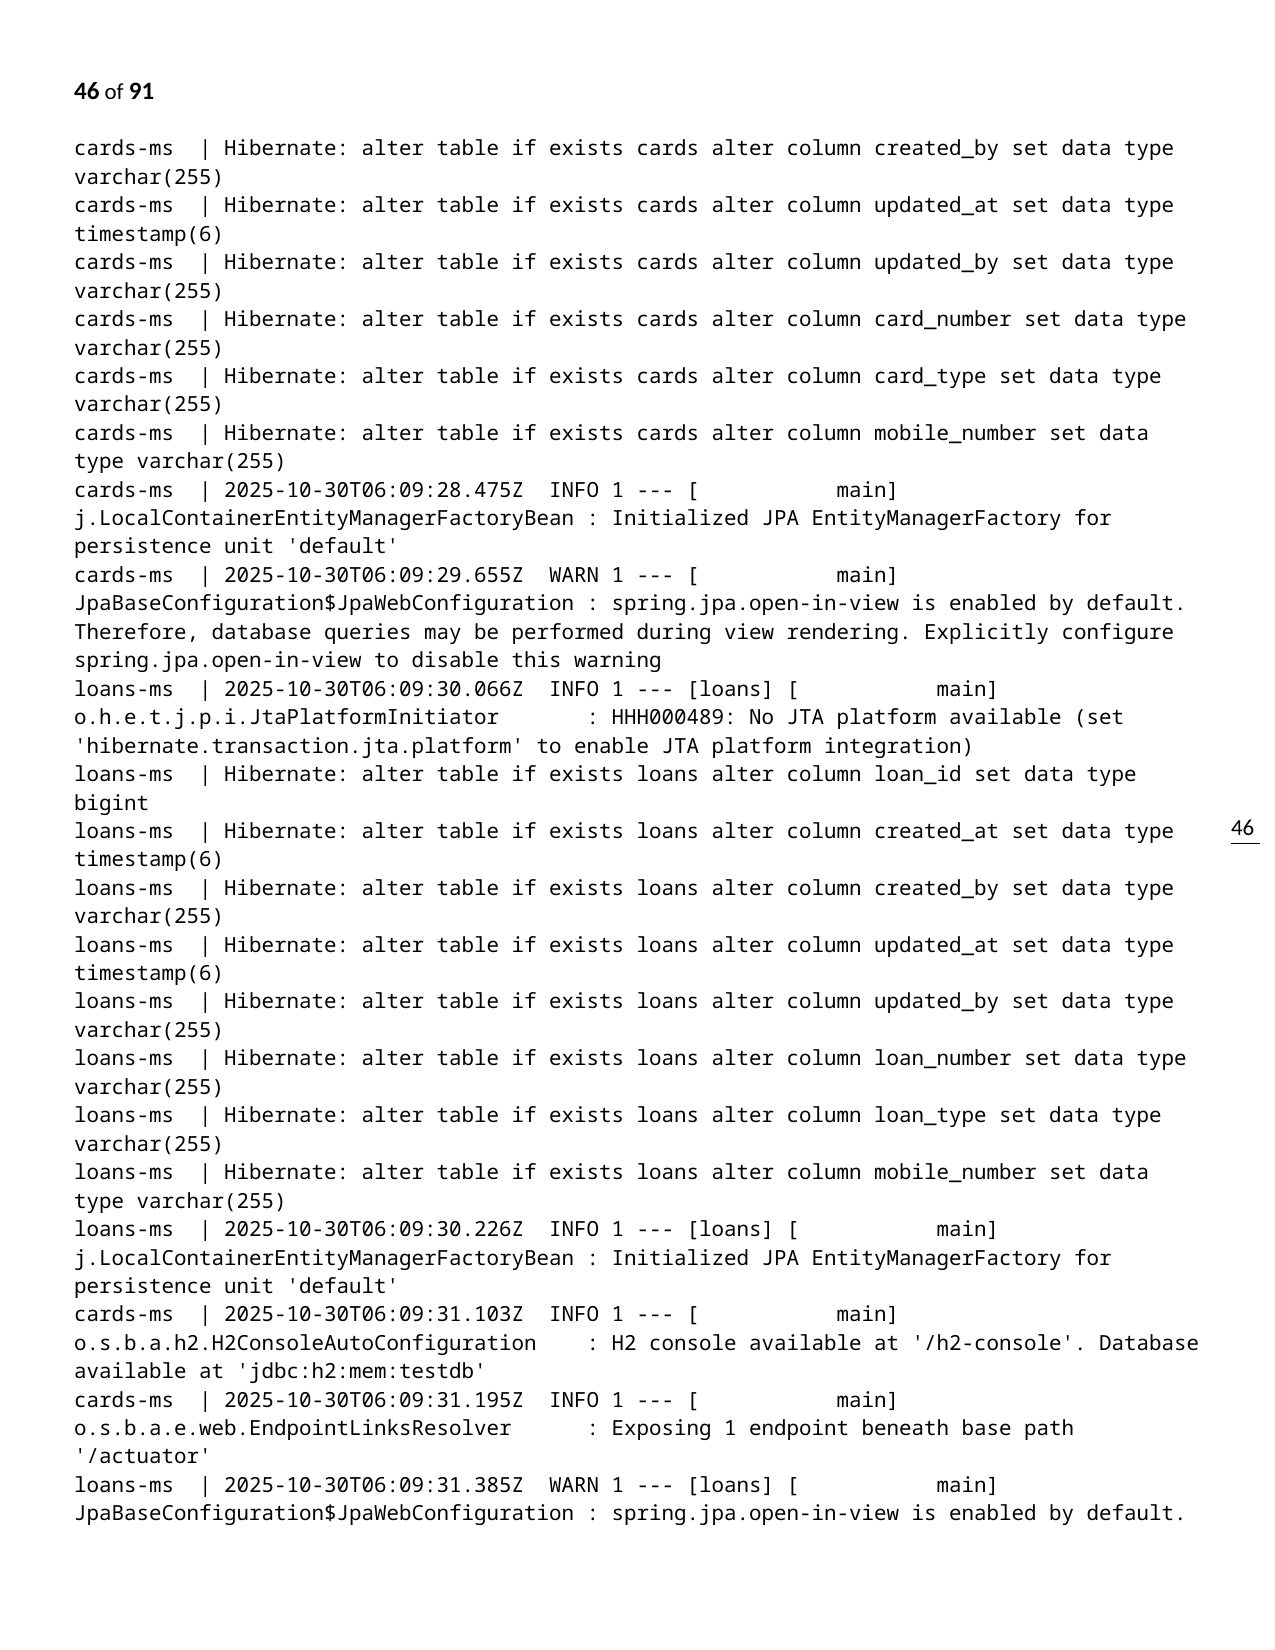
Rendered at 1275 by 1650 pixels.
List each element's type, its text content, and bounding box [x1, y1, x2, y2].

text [74, 1470, 1201, 1527]
text cards-ms | 2025-10-30T06:09:31.195Z INFO 1 --- [ main] o.s.b.a.e.web.EndpointLinksResolver : Exposing 1 endpoint beneath base path '/actuator' [74, 1385, 1201, 1470]
text loans-ms | Hibernate: alter table if exists loans alter column loan_id set data type bigint [74, 759, 1201, 816]
text cards-ms | 2025-10-30T06:09:31.103Z INFO 1 --- [ main] o.s.b.a.h2.H2ConsoleAutoConfiguration : H2 console available at '/h2-console'. Database available at 'jdbc:h2:mem:testdb' [74, 1299, 1201, 1385]
text loans-ms | Hibernate: alter table if exists loans alter column updated_at set data type timestamp(6) [74, 930, 1201, 987]
text loans-ms | Hibernate: alter table if exists loans alter column updated_by set data type varchar(255) [74, 987, 1201, 1043]
text loans-ms | 2025-10-30T06:09:30.066Z INFO 1 --- [loans] [ main] o.h.e.t.j.p.i.JtaPlatformInitiator : HHH000489: No JTA platform available (set 'hibernate.transaction.jta.platform' to enable JTA platform integration) [74, 674, 1201, 759]
text loans-ms | Hibernate: alter table if exists loans alter column created_at set data type timestamp(6) [74, 816, 1201, 873]
text cards-ms | Hibernate: alter table if exists cards alter column card_number set data type varchar(255) [74, 304, 1201, 361]
text cards-ms | Hibernate: alter table if exists cards alter column mobile_number set data type varchar(255) [74, 418, 1201, 475]
text cards-ms | Hibernate: alter table if exists cards alter column created_by set data type varchar(255) [74, 133, 1201, 190]
text loans-ms | 2025-10-30T06:09:30.226Z INFO 1 --- [loans] [ main] j.LocalContainerEntityManagerFactoryBean : Initialized JPA EntityManagerFactory for persistence unit 'default' [74, 1214, 1201, 1299]
text cards-ms | Hibernate: alter table if exists cards alter column updated_by set data type varchar(255) [74, 247, 1201, 304]
text loans-ms | Hibernate: alter table if exists loans alter column created_by set data type varchar(255) [74, 873, 1201, 930]
text cards-ms | Hibernate: alter table if exists cards alter column card_type set data type varchar(255) [74, 361, 1201, 418]
text loans-ms | Hibernate: alter table if exists loans alter column loan_number set data type varchar(255) [74, 1043, 1201, 1100]
text cards-ms | Hibernate: alter table if exists cards alter column updated_at set data type timestamp(6) [74, 190, 1201, 247]
text loans-ms | Hibernate: alter table if exists loans alter column loan_type set data type varchar(255) [74, 1100, 1201, 1157]
text cards-ms | 2025-10-30T06:09:28.475Z INFO 1 --- [ main] j.LocalContainerEntityManagerFactoryBean : Initialized JPA EntityManagerFactory for persistence unit 'default' [74, 475, 1201, 560]
text loans-ms | Hibernate: alter table if exists loans alter column mobile_number set data type varchar(255) [74, 1157, 1201, 1214]
text cards-ms | 2025-10-30T06:09:29.655Z WARN 1 --- [ main] JpaBaseConfiguration$JpaWebConfiguration : spring.jpa.open-in-view is enabled by default. Therefore, database queries may be performed during view rendering. Explicitly configure spring.jpa.open-in-view to disable this warning [74, 560, 1201, 674]
